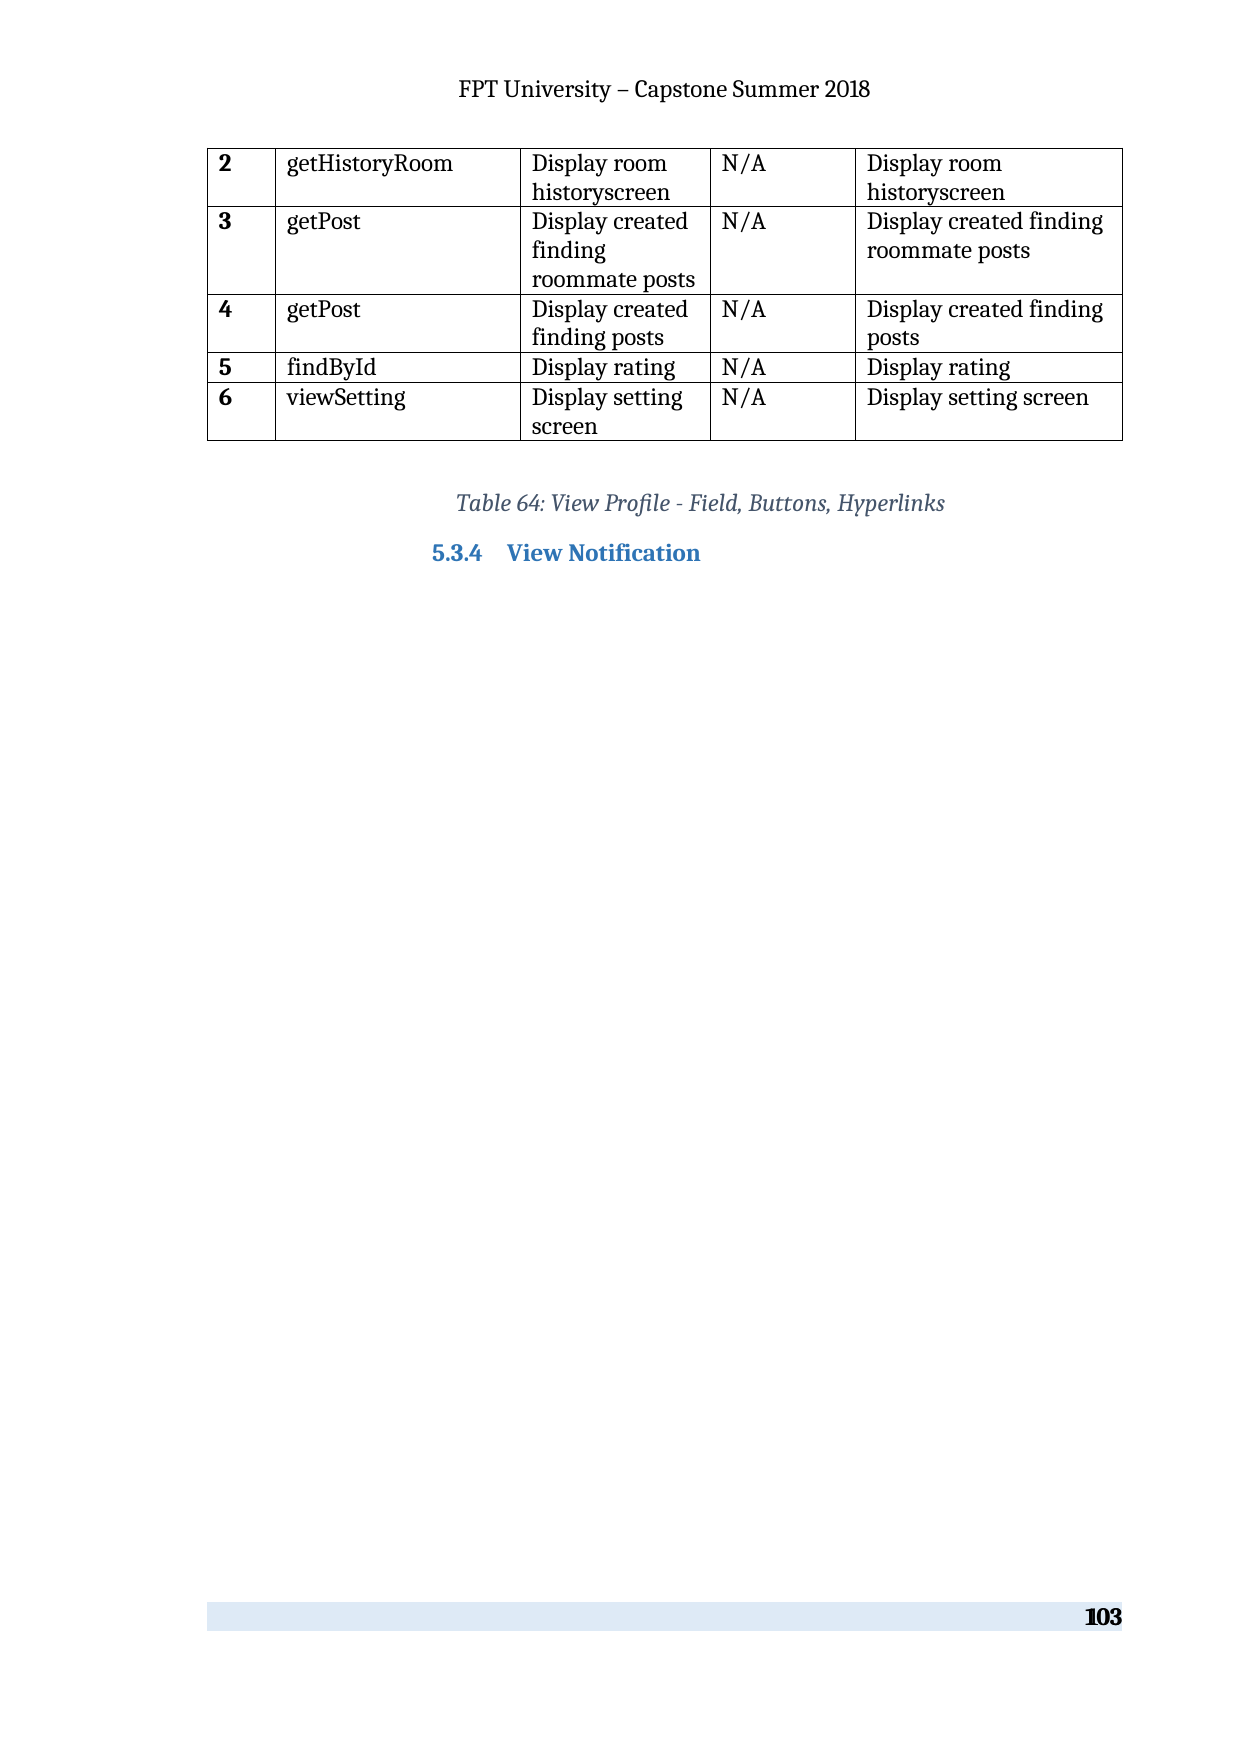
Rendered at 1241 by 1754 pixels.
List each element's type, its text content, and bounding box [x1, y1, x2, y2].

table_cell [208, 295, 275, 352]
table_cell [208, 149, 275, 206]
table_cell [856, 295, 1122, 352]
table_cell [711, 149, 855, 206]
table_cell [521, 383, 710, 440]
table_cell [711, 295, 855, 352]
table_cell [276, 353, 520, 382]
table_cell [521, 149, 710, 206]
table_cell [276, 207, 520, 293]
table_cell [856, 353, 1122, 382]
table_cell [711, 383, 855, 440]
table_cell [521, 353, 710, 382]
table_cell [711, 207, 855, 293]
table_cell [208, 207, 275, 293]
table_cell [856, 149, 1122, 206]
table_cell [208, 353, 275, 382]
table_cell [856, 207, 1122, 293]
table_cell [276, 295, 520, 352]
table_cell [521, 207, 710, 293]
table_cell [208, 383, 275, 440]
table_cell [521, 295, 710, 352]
subtitle View Notification [432, 539, 1122, 567]
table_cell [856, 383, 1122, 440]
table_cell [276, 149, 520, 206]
text Table 64: View Profile - Field, Buttons, Hyperlinks [282, 489, 1122, 518]
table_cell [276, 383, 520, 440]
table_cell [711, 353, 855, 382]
